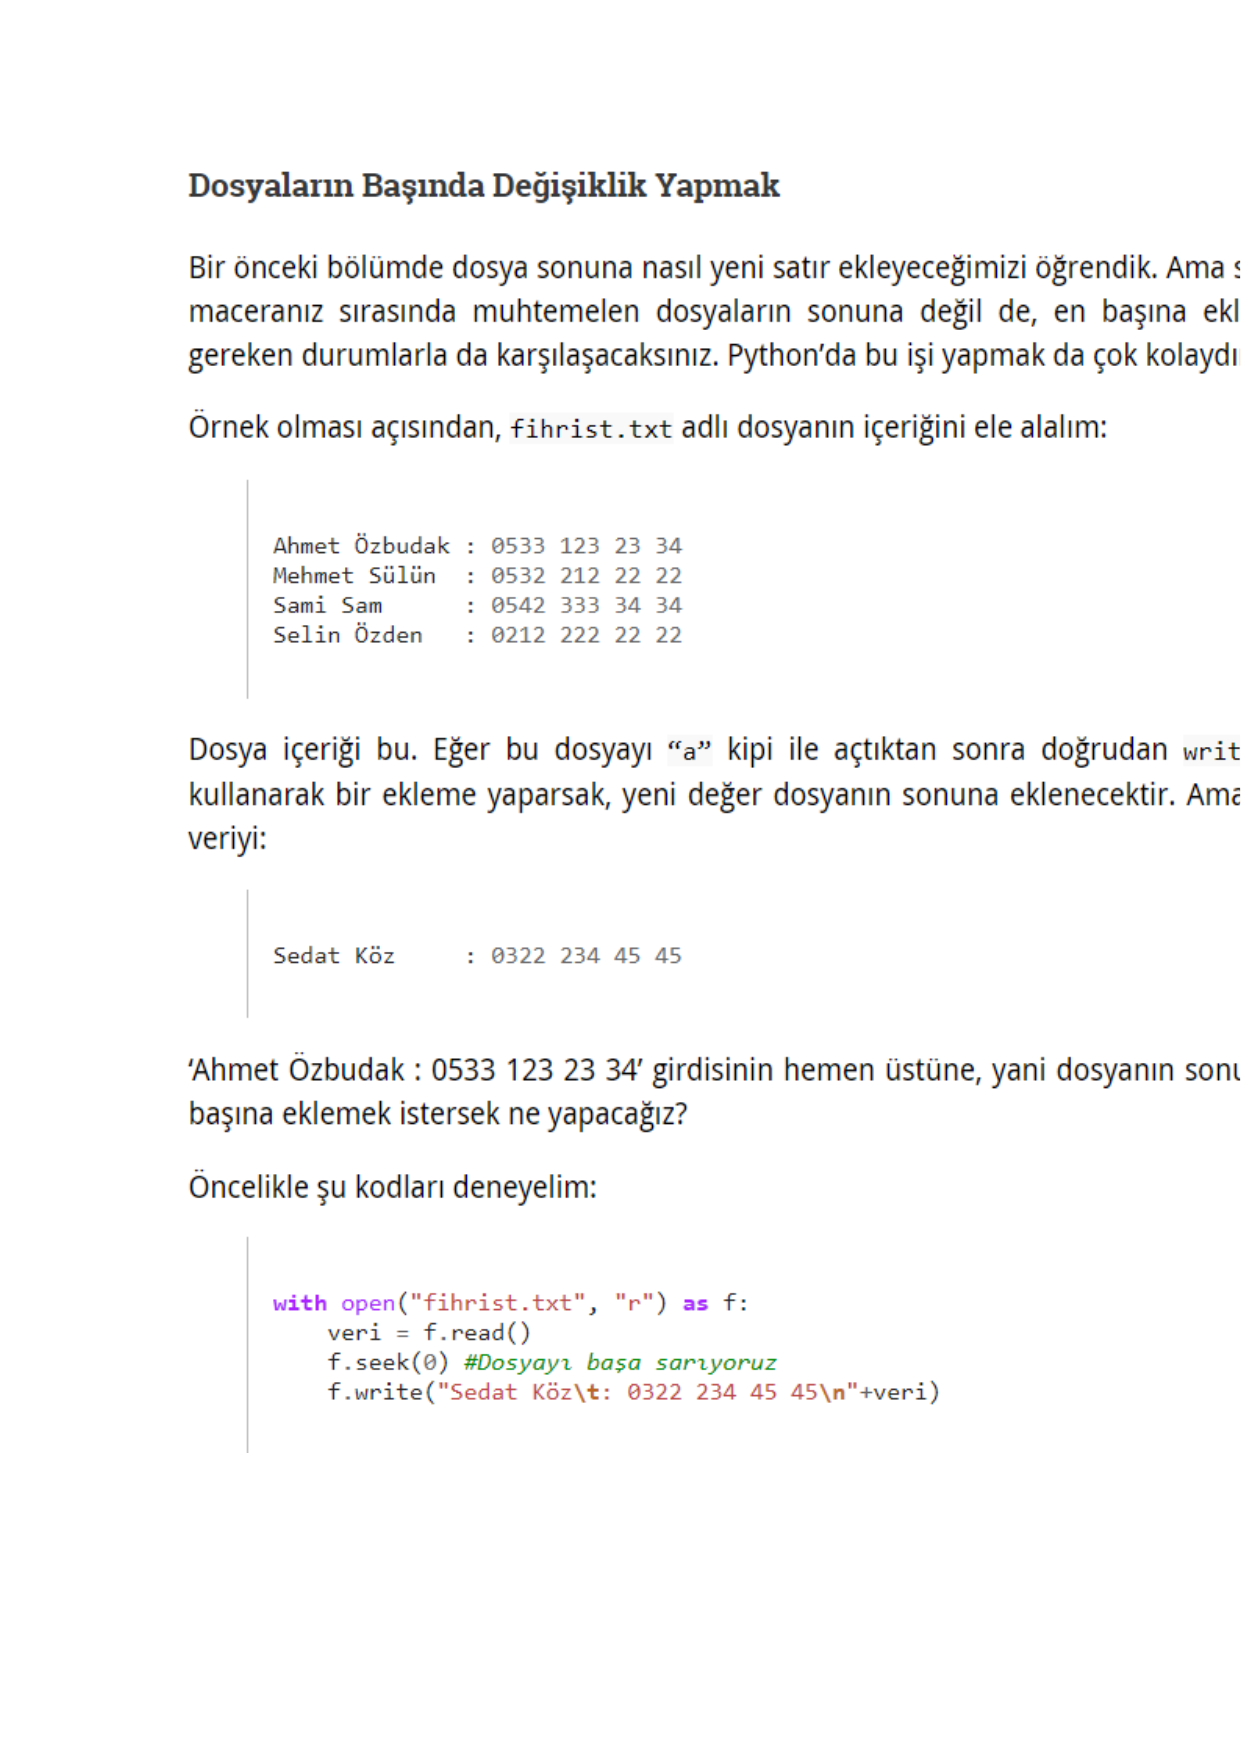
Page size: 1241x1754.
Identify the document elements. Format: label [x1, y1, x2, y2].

picture [147, 147, 1241, 1453]
